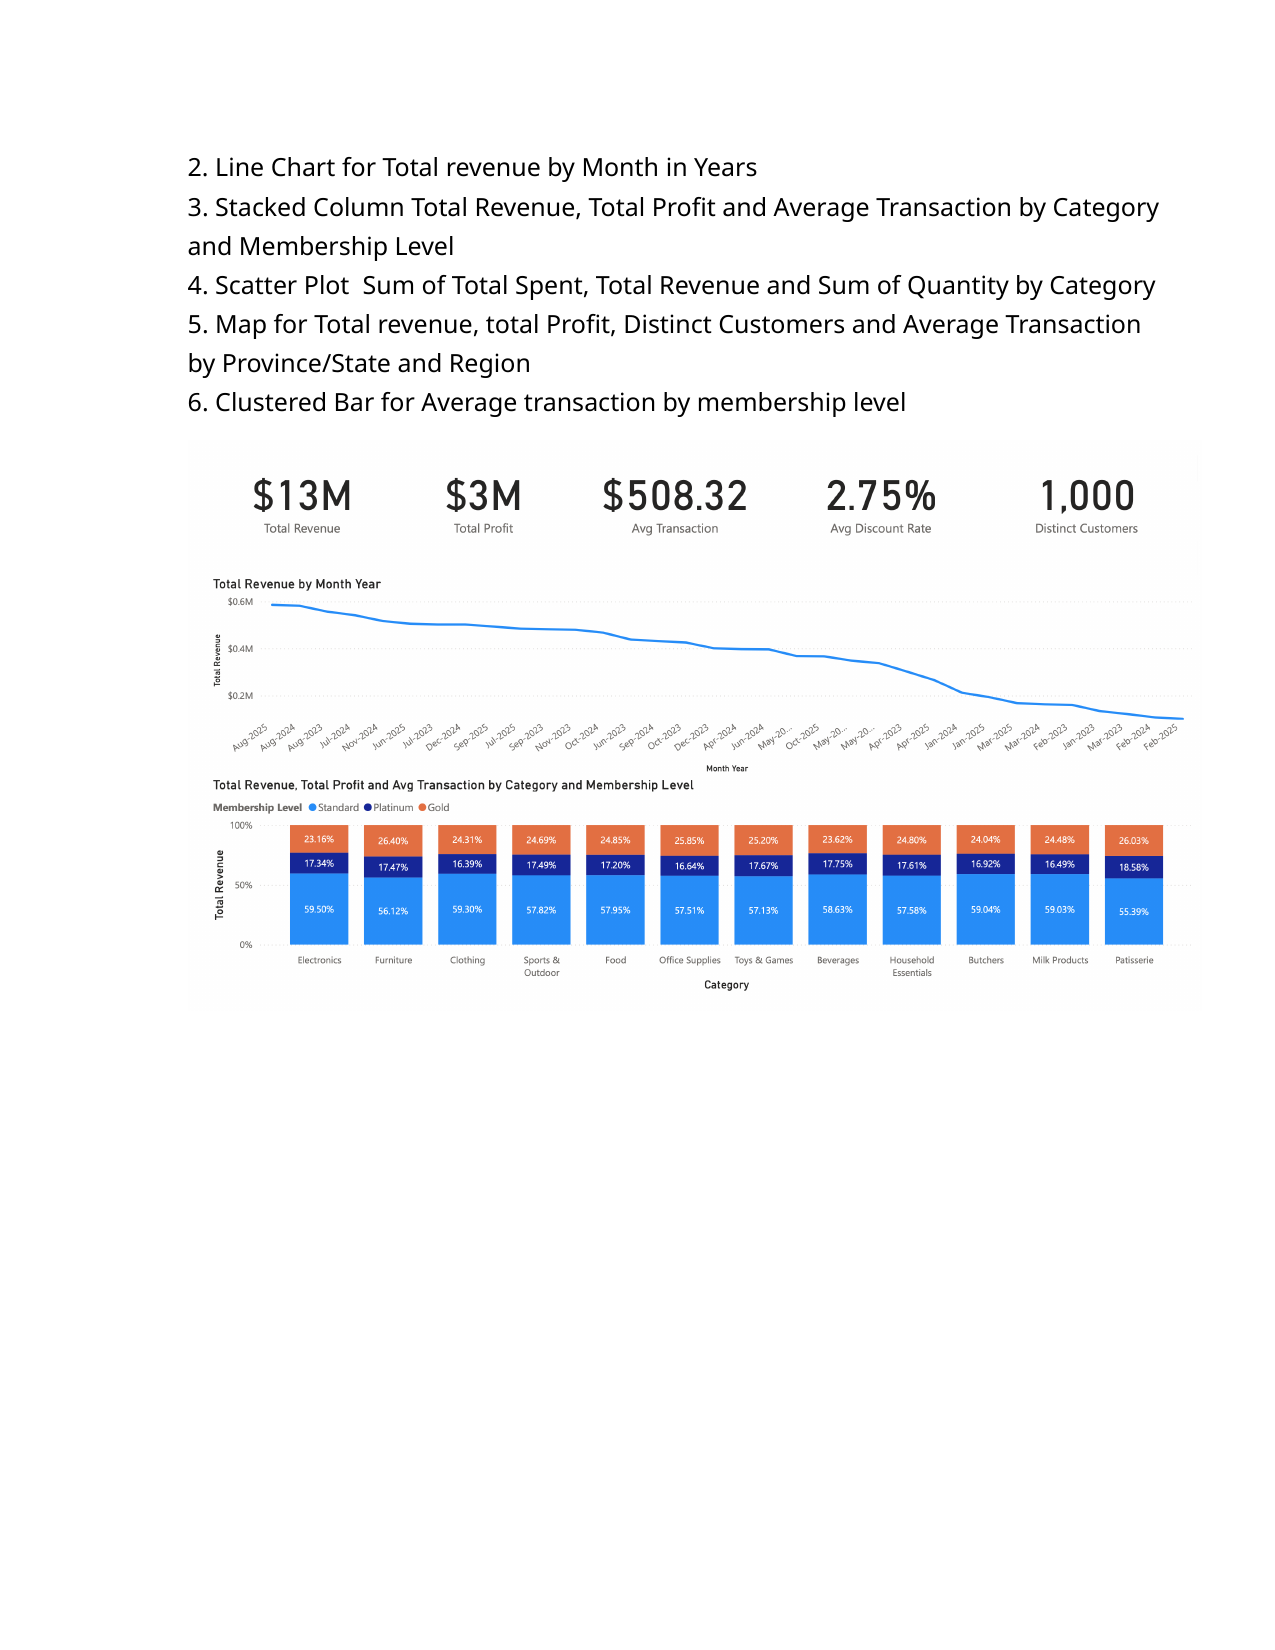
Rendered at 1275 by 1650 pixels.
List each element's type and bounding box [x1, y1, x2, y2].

picture [187, 440, 1203, 1011]
text [187, 150, 1162, 419]
